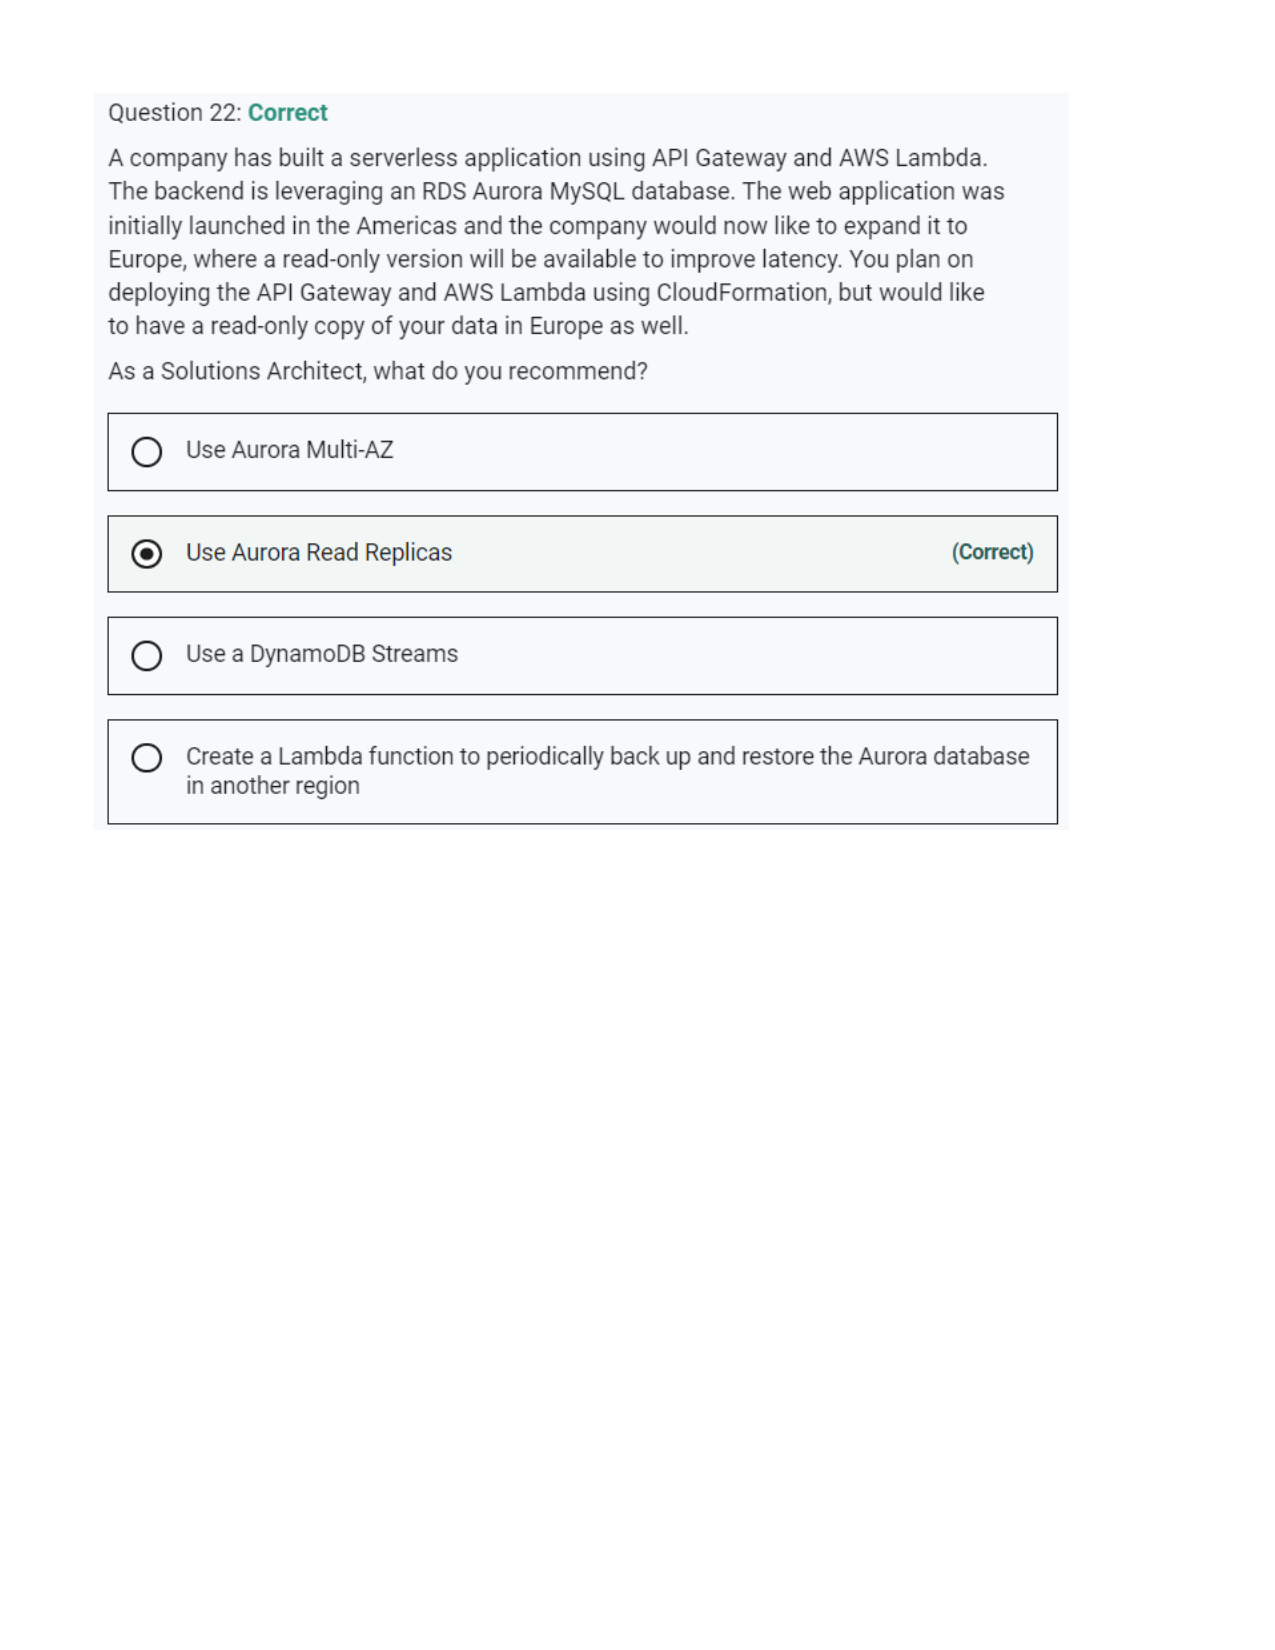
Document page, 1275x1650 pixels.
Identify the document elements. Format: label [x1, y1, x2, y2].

picture [93, 93, 1069, 830]
